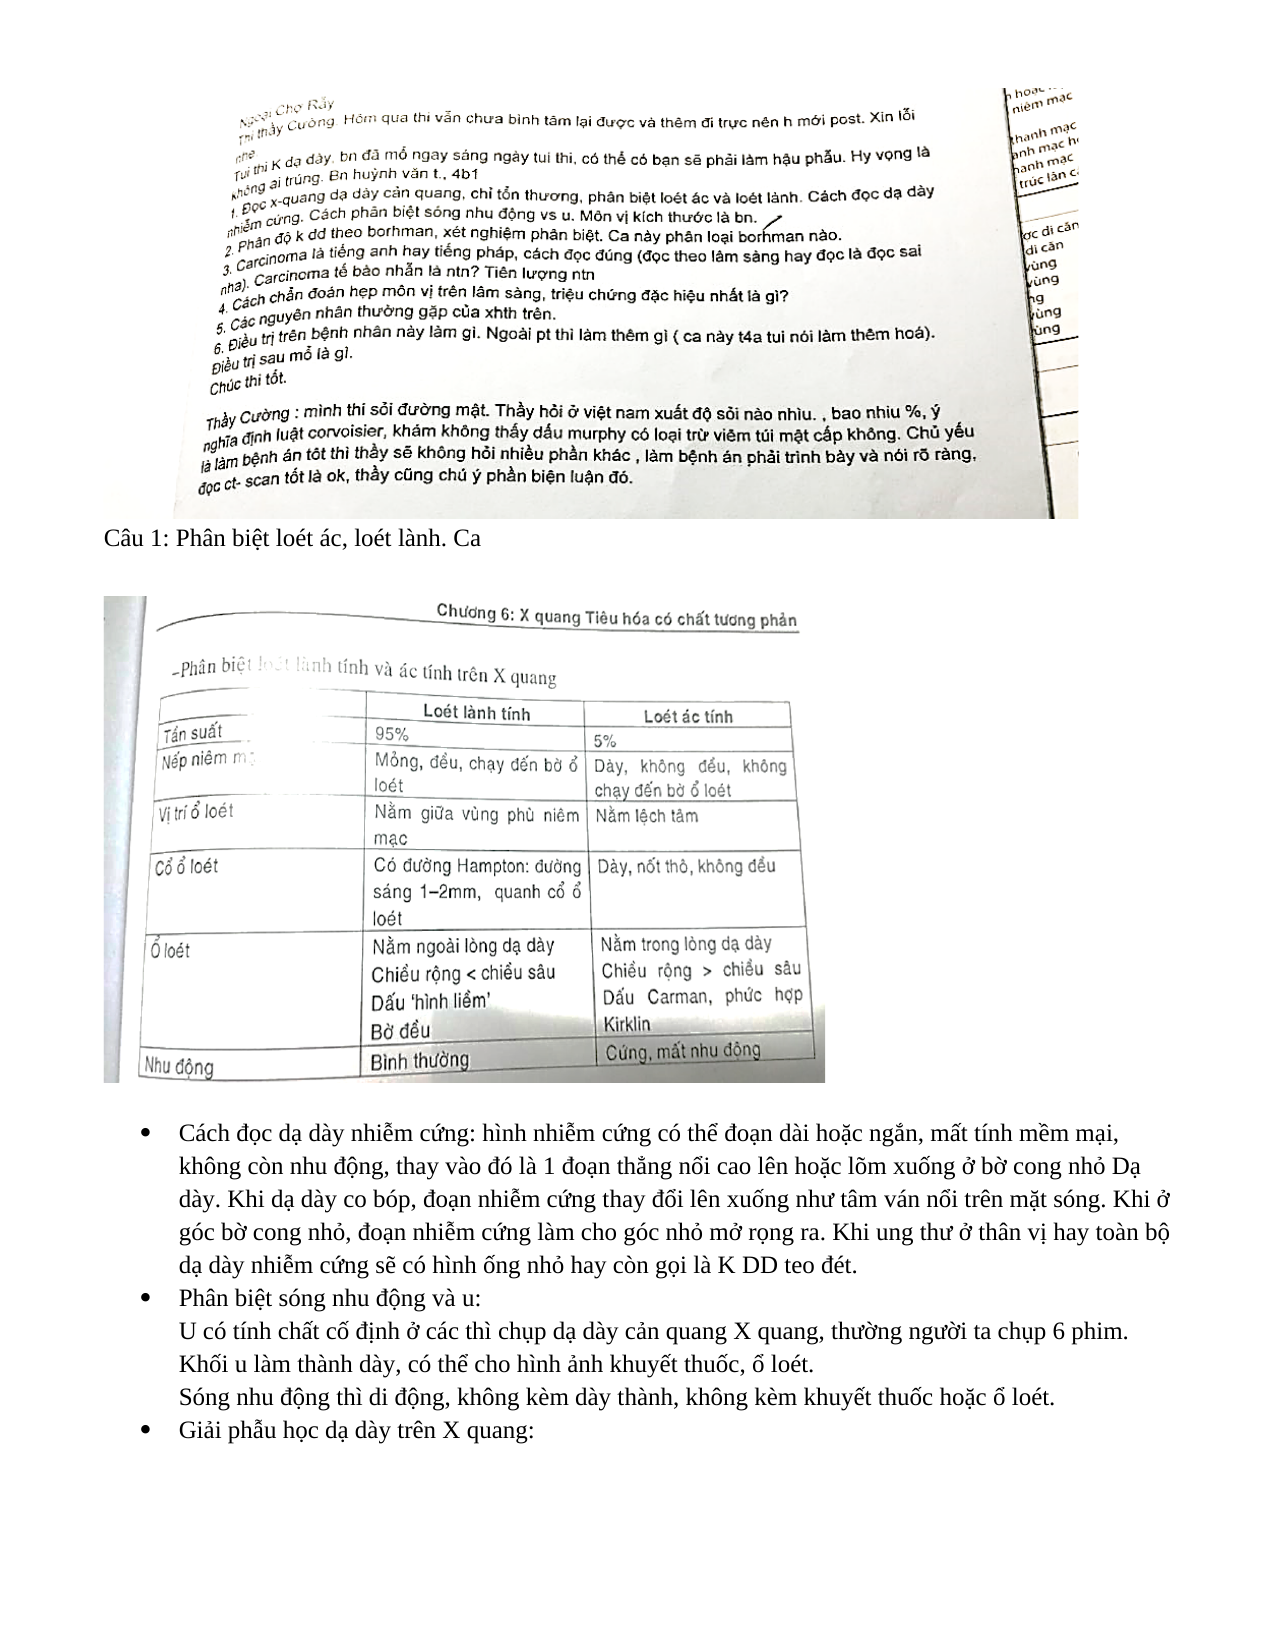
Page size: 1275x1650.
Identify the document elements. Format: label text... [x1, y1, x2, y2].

list Phân biệt sóng nhu động và u: [141, 1283, 1181, 1312]
list Sóng nhu động thì di động, không kèm dày thành, không kèm khuyết thuốc hoặc ổ loét. [178, 1382, 1181, 1411]
list U có tính chất cố định ở các thì chụp dạ dày cản quang X quang, thường người ta chụp 6 phim. Khối u làm thành dày, có thể cho hình ảnh khuyết thuốc, ổ loét. [178, 1316, 1181, 1378]
picture [104, 596, 826, 1083]
text Câu 1: Phân biệt loét ác, loét lành. Ca [103, 523, 1181, 552]
list Giải phẫu học dạ dày trên X quang: [141, 1415, 1181, 1444]
list Cách đọc dạ dày nhiễm cứng: hình nhiễm cứng có thể đoạn dài hoặc ngắn, mất tính mềm mại, không còn nhu động, thay vào đó là 1 đoạn thẳng nổi cao lên hoặc lõm xuống ở bờ cong nhỏ Dạ dày. Khi dạ dày co bóp, đoạn nhiễm cứng thay đổi lên xuống như tâm ván nổi trên mặt sóng. Khi ở góc bờ cong nhỏ, đoạn nhiễm cứng làm cho góc nhỏ mở rọng ra. Khi ung thư ở thân vị hay toàn bộ dạ dày nhiễm cứng sẽ có hình ống nhỏ hay còn gọi là K DD teo đét. [141, 1118, 1181, 1279]
picture [103, 88, 1079, 519]
